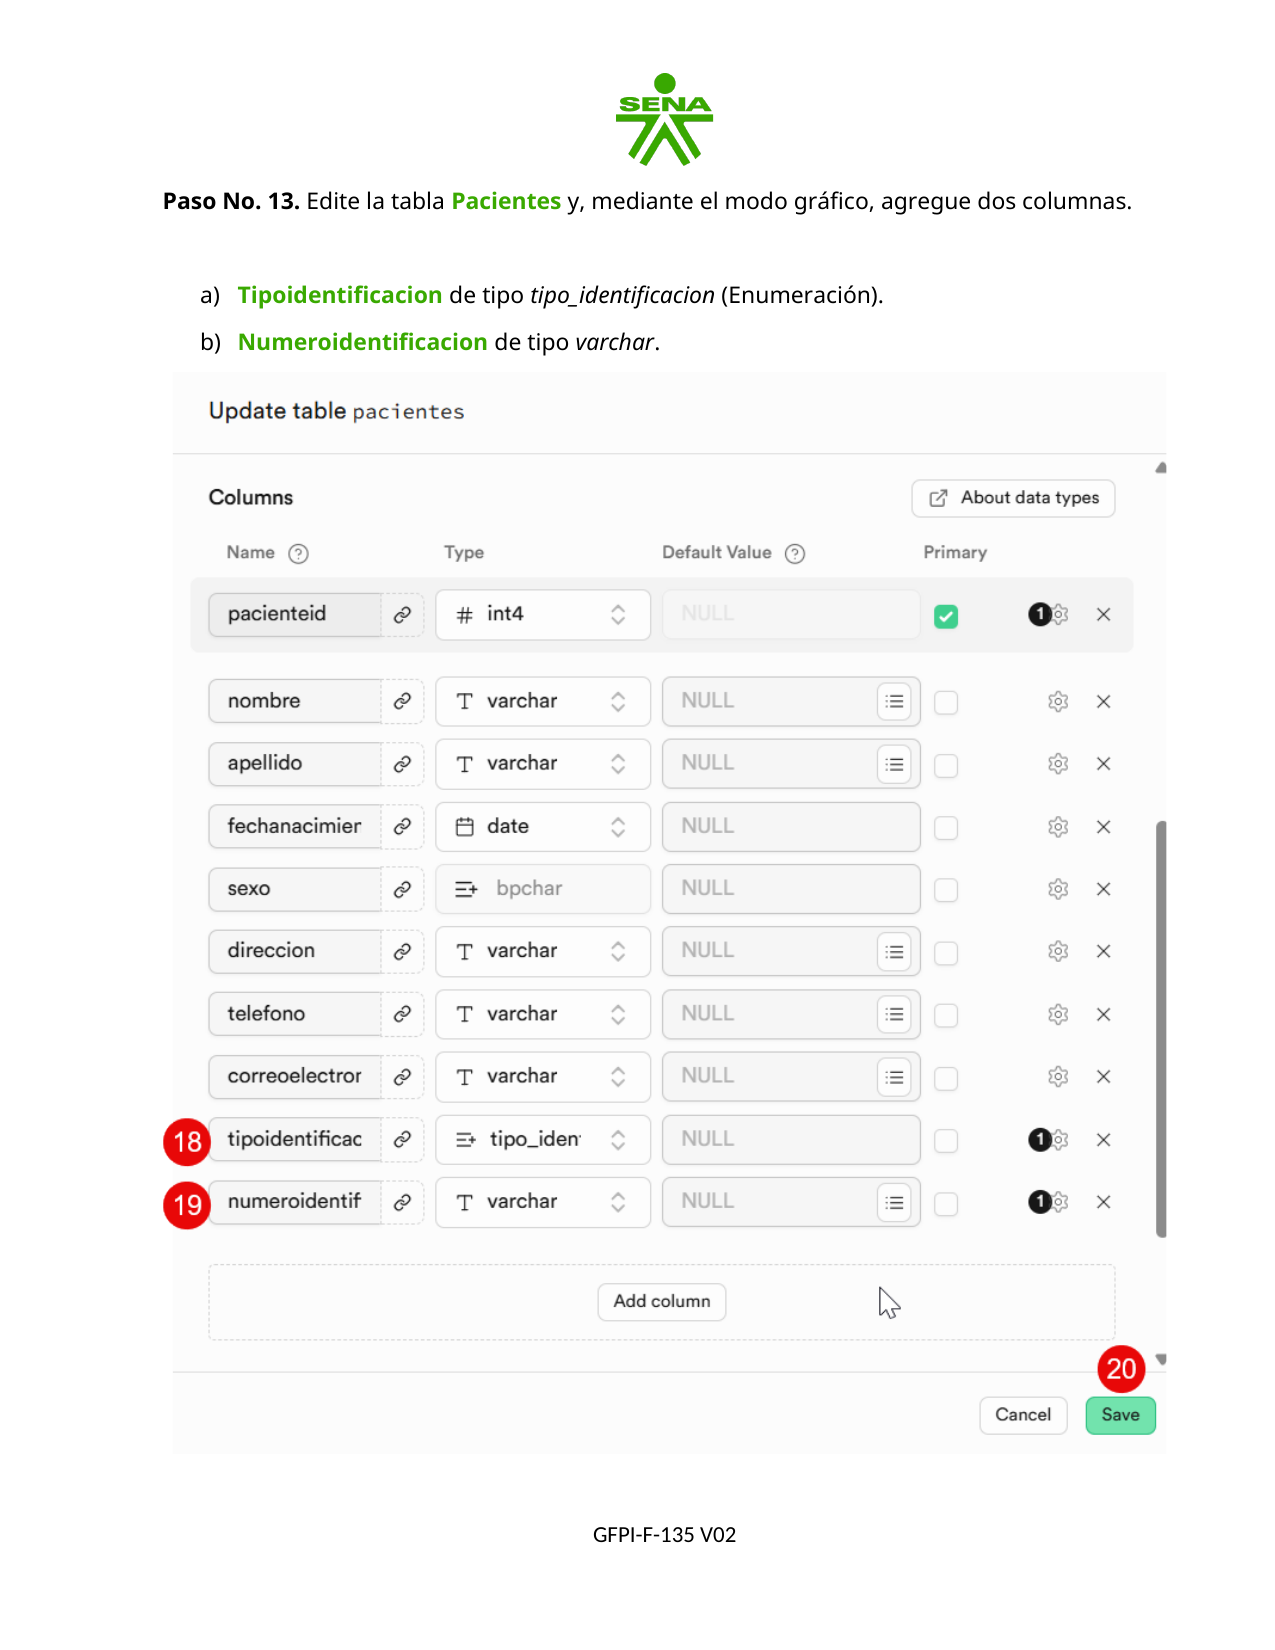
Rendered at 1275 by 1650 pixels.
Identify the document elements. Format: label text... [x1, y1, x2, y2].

list Tipoidentificacion de tipo tipo_identificacion (Enumeración). [200, 279, 1167, 310]
picture [162, 372, 1167, 1454]
list Paso No. 13. Edite la tabla Pacientes y, mediante el modo gráfico, agregue dos columnas. [162, 185, 1167, 217]
list Numeroidentificacion de tipo varchar. [200, 326, 1167, 357]
picture [616, 73, 714, 166]
